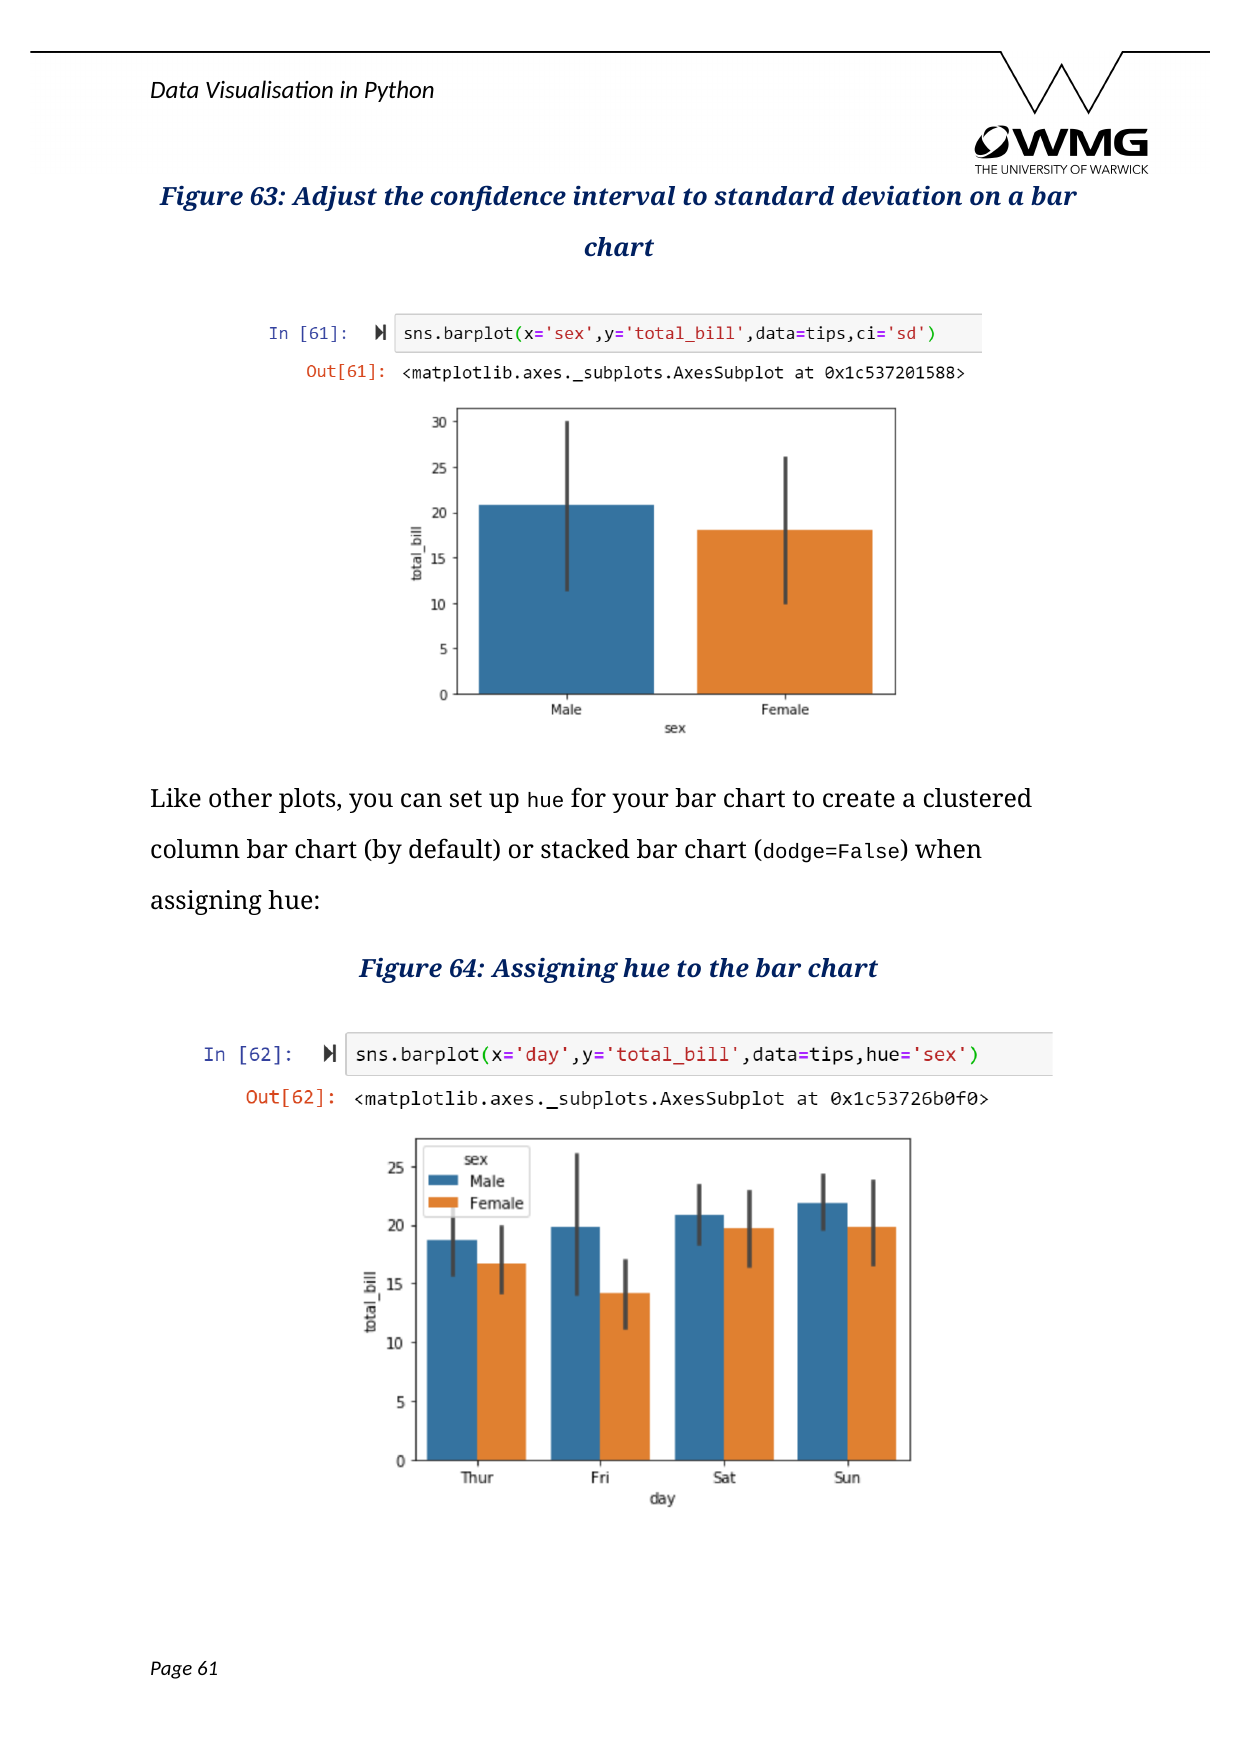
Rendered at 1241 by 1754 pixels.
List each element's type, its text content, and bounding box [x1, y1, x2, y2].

text Like other plots, you can set up hue for your bar chart to create a clustered column bar chart (by default) or stacked bar chart (dodge=False) when assigning hue: [150, 781, 1090, 917]
picture [187, 1022, 1053, 1522]
picture [30, 51, 1210, 174]
picture [258, 301, 982, 749]
